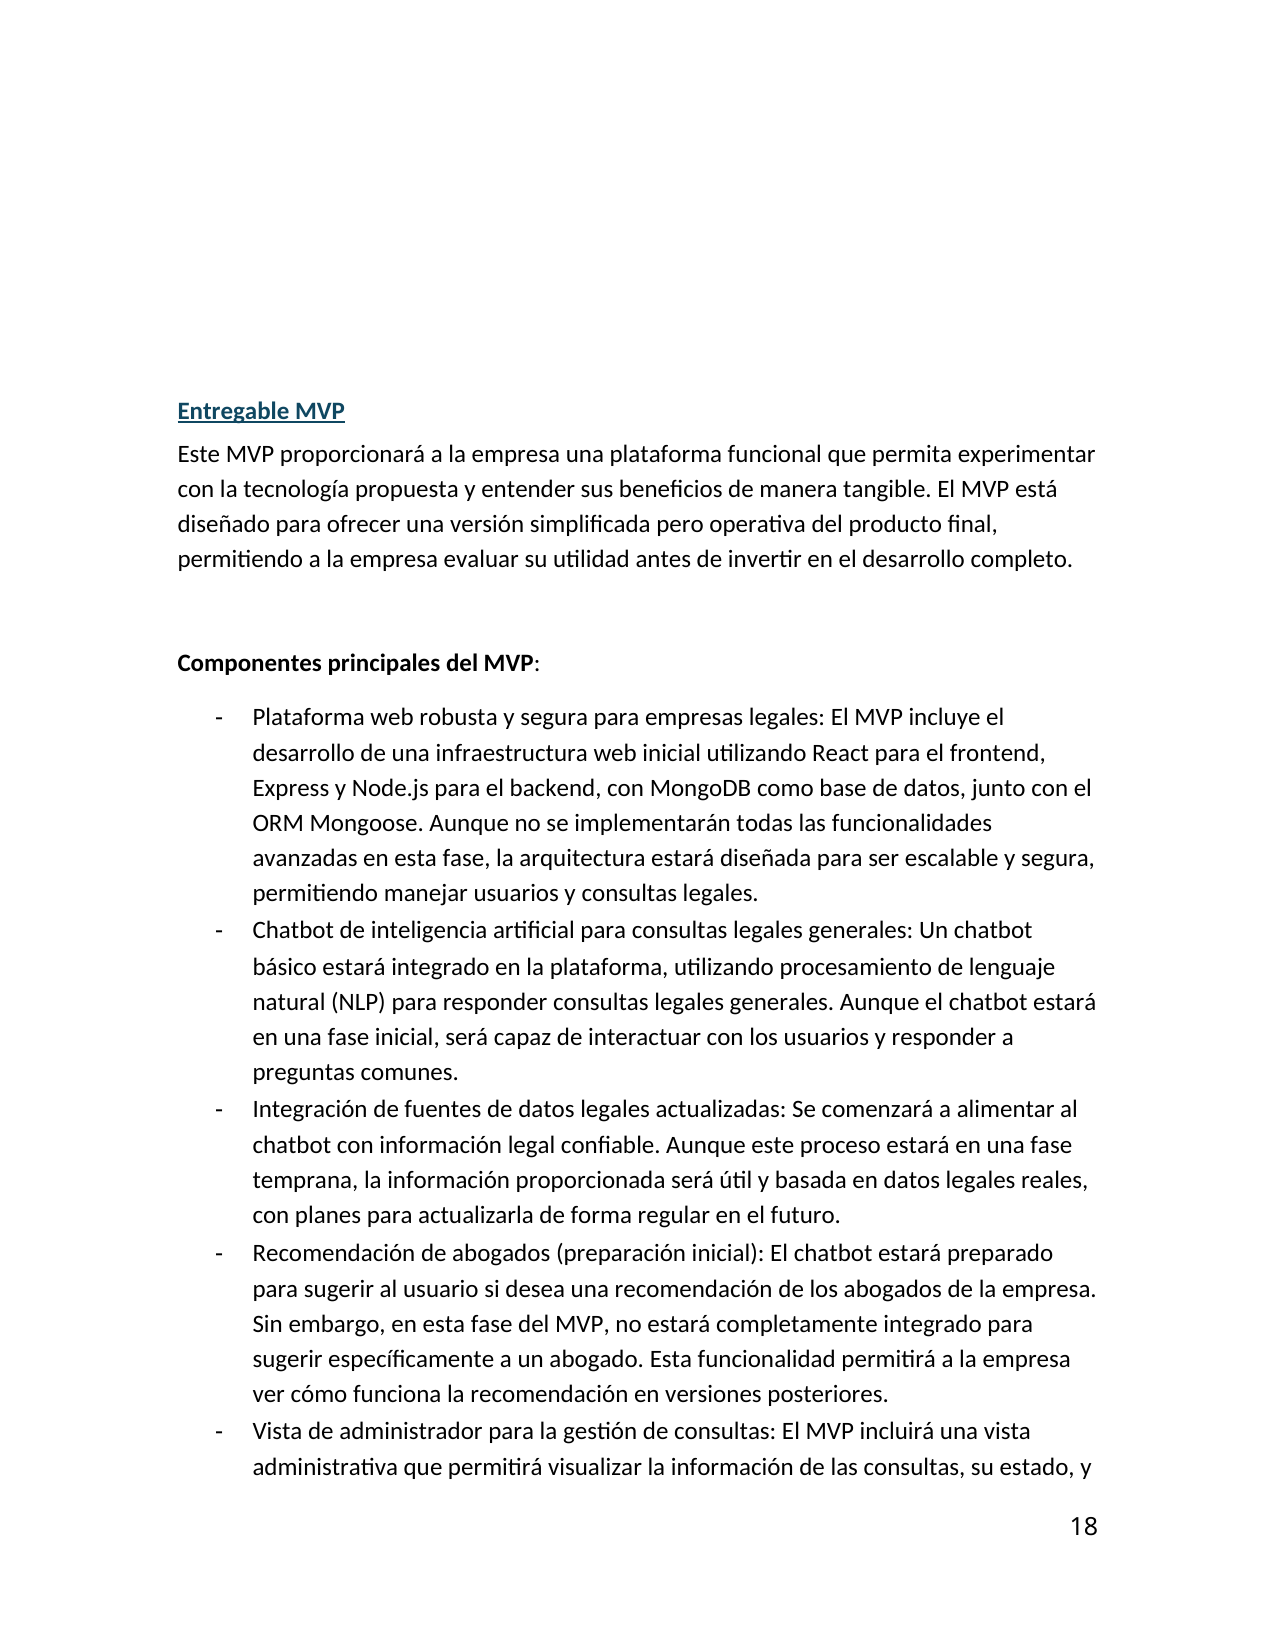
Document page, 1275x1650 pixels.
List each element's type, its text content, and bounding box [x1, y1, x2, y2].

text Componentes principales del MVP: [177, 647, 1098, 677]
list Chatbot de inteligencia artificial para consultas legales generales: Un chatbot básico estará integrado en la plataforma, utilizando procesamiento de lenguaje natural (NLP) para responder consultas legales generales. Aunque el chatbot estará en una fase inicial, será capaz de interactuar con los usuarios y responder a preguntas comunes. [215, 912, 1098, 1086]
list Recomendación de abogados (preparación inicial): El chatbot estará preparado para sugerir al usuario si desea una recomendación de los abogados de la empresa. Sin embargo, en esta fase del MVP, no estará completamente integrado para sugerir específicamente a un abogado. Esta funcionalidad permitirá a la empresa ver cómo funciona la recomendación en versiones posteriores. [215, 1234, 1098, 1408]
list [215, 1413, 1098, 1482]
text Este MVP proporcionará a la empresa una plataforma funcional que permita experimentar con la tecnología propuesta y entender sus beneficios de manera tangible. El MVP está diseñado para ofrecer una versión simplificada pero operativa del producto final, permitiendo a la empresa evaluar su utilidad antes de invertir en el desarrollo completo. [177, 439, 1098, 574]
list Integración de fuentes de datos legales actualizadas: Se comenzará a alimentar al chatbot con información legal confiable. Aunque este proceso estará en una fase temprana, la información proporcionada será útil y basada en datos legales reales, con planes para actualizarla de forma regular en el futuro. [215, 1091, 1098, 1230]
subtitle Entregable MVP [177, 395, 1098, 426]
list Plataforma web robusta y segura para empresas legales: El MVP incluye el desarrollo de una infraestructura web inicial utilizando React para el frontend, Express y Node.js para el backend, con MongoDB como base de datos, junto con el ORM Mongoose. Aunque no se implementarán todas las funcionalidades avanzadas en esta fase, la arquitectura estará diseñada para ser escalable y segura, permitiendo manejar usuarios y consultas legales. [215, 699, 1098, 908]
